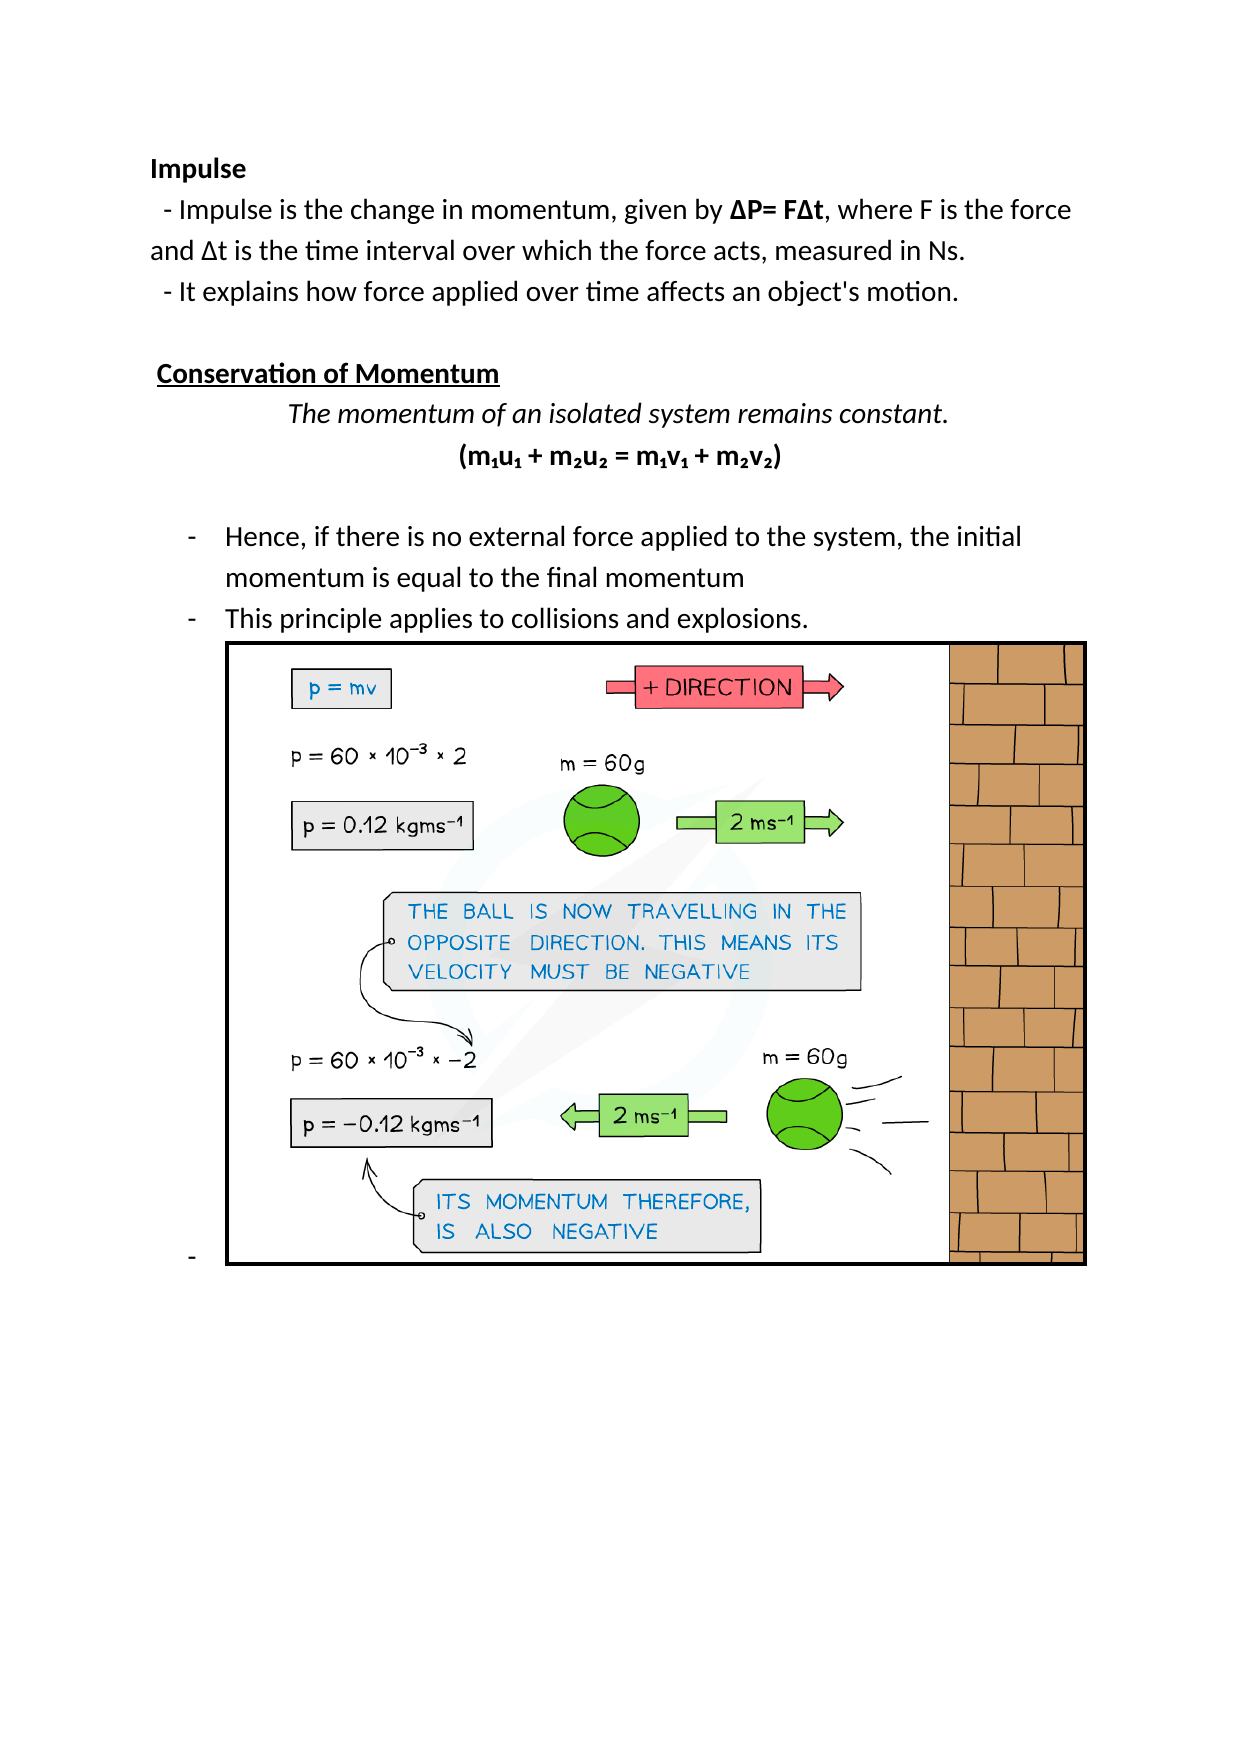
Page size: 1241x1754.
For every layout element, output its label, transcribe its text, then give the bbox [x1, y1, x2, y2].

text - It explains how force applied over time affects an object's motion. [150, 273, 1090, 308]
text - Impulse is the change in momentum, given by ΔP= FΔt, where F is the force and Δt is the time interval over which the force acts, measured in Ns. [150, 191, 1090, 267]
text Conservation of Momentum [150, 355, 1090, 390]
text The momentum of an isolated system remains constant. [150, 396, 1090, 431]
text (m₁u₁ + m₂u₂ = m₁v₁ + m₂v₂) [150, 437, 1090, 472]
text Impulse [150, 150, 1090, 186]
list This principle applies to collisions and explosions. [187, 600, 1090, 636]
list Hence, if there is no external force applied to the system, the initial momentum is equal to the final momentum [187, 518, 1090, 595]
picture [229, 645, 1083, 1262]
